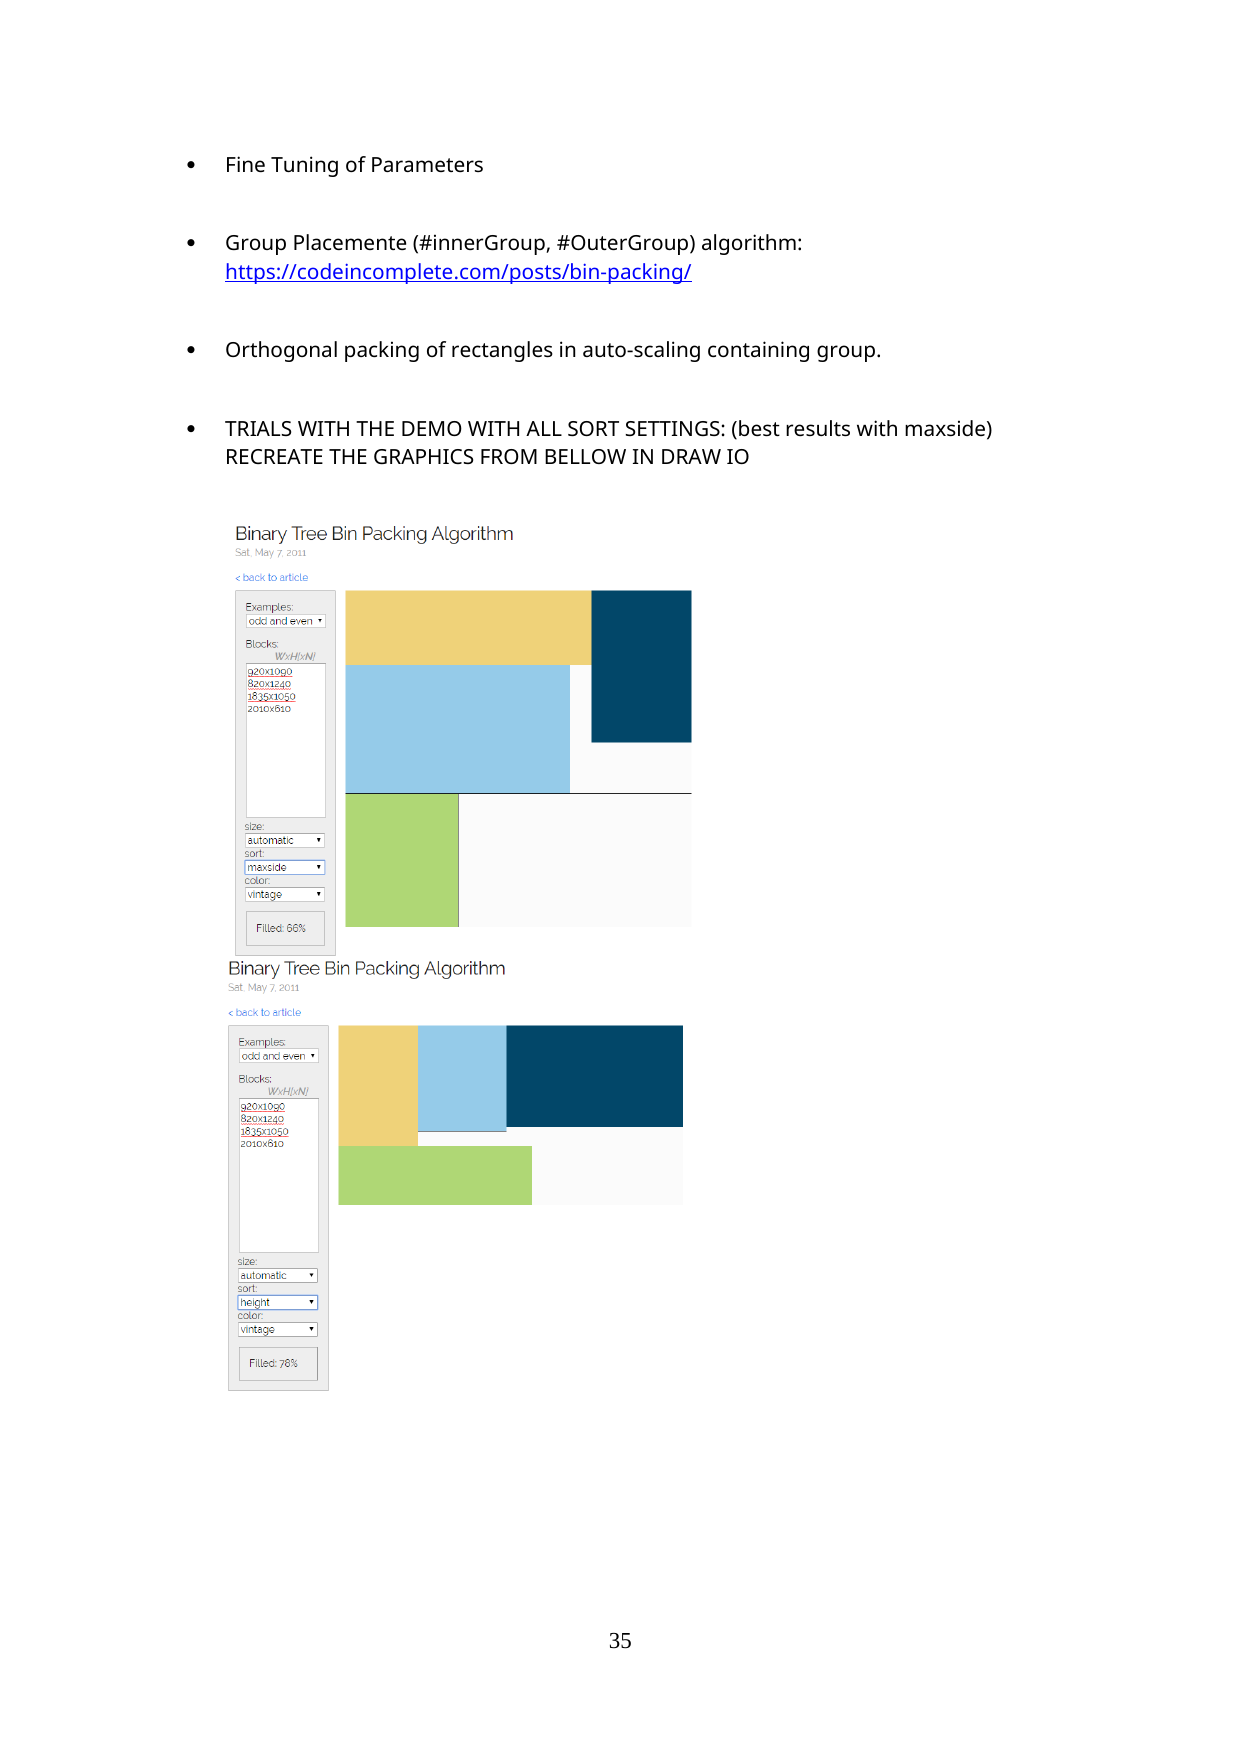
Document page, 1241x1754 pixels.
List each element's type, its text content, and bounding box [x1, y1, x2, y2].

list Group Placemente (#innerGroup, #OuterGroup) algorithm: https://codeincomplete.com/posts/bin-packing/ [187, 228, 1090, 285]
list TRIALS WITH THE DEMO WITH ALL SORT SETTINGS: (best results with maxside) RECREATE THE GRAPHICS FROM BELLOW IN DRAW IO [187, 414, 1090, 471]
list Fine Tuning of Parameters [187, 150, 1090, 178]
list Orthogonal packing of rectangles in auto-scaling containing group. [187, 335, 1090, 364]
picture [225, 520, 697, 1396]
